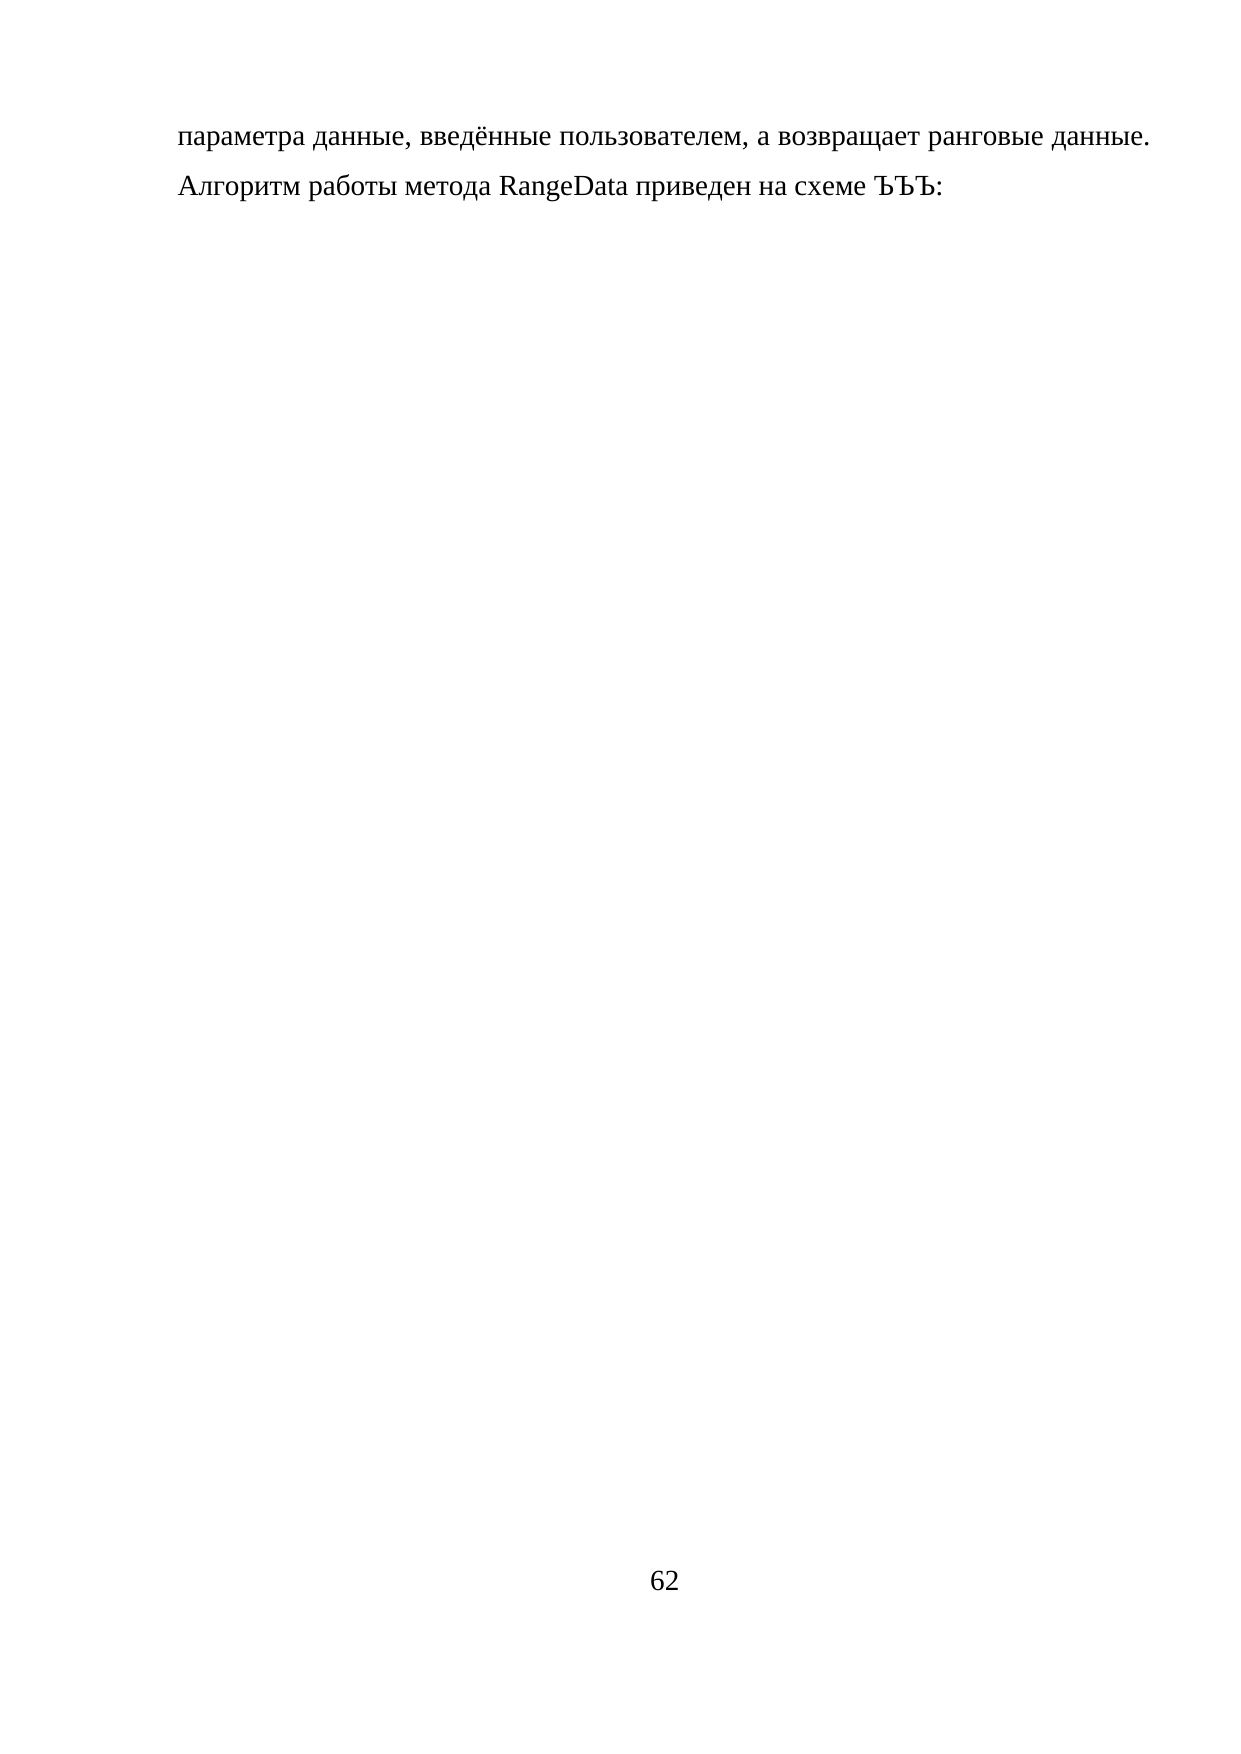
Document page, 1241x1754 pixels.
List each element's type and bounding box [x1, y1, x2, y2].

text [177, 118, 1152, 202]
